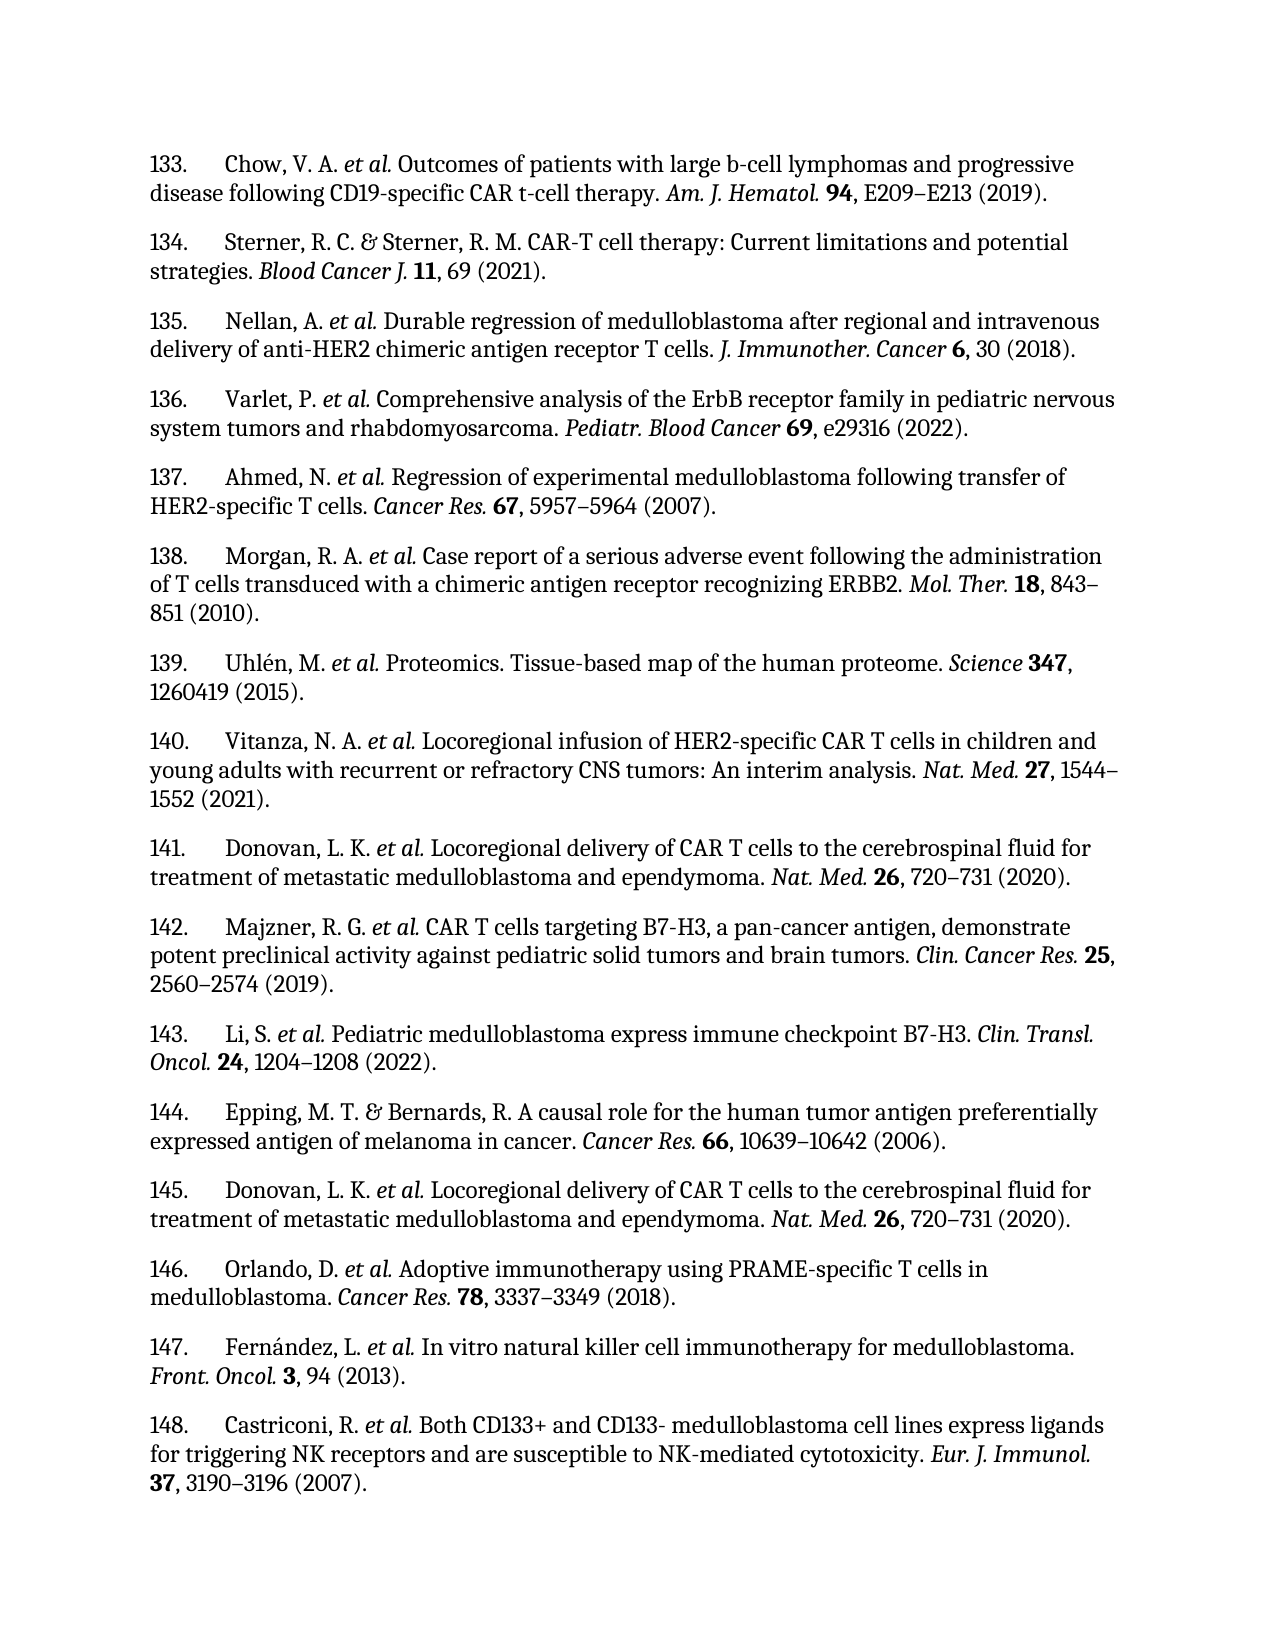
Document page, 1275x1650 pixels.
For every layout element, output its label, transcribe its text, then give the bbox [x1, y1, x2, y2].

text 146. Orlando, D. et al. Adoptive immunotherapy using PRAME-specific T cells in medulloblastoma. Cancer Res. 78, 3337–3349 (2018). [150, 1254, 1125, 1312]
text 145. Donovan, L. K. et al. Locoregional delivery of CAR T cells to the cerebrospinal fluid for treatment of metastatic medulloblastoma and ependymoma. Nat. Med. 26, 720–731 (2020). [150, 1176, 1125, 1234]
text 133. Chow, V. A. et al. Outcomes of patients with large b-cell lymphomas and progressive disease following CD19-specific CAR t-cell therapy. Am. J. Hematol. 94, E209–E213 (2019). [150, 150, 1125, 207]
text 141. Donovan, L. K. et al. Locoregional delivery of CAR T cells to the cerebrospinal fluid for treatment of metastatic medulloblastoma and ependymoma. Nat. Med. 26, 720–731 (2020). [150, 834, 1125, 892]
text 139. Uhlén, M. et al. Proteomics. Tissue-based map of the human proteome. Science 347, 1260419 (2015). [150, 649, 1125, 706]
text 135. Nellan, A. et al. Durable regression of medulloblastoma after regional and intravenous delivery of anti-HER2 chimeric antigen receptor T cells. J. Immunother. Cancer 6, 30 (2018). [150, 307, 1125, 364]
text 136. Varlet, P. et al. Comprehensive analysis of the ErbB receptor family in pediatric nervous system tumors and rhabdomyosarcoma. Pediatr. Blood Cancer 69, e29316 (2022). [150, 385, 1125, 442]
text 147. Fernández, L. et al. In vitro natural killer cell immunotherapy for medulloblastoma. Front. Oncol. 3, 94 (2013). [150, 1333, 1125, 1390]
text 148. Castriconi, R. et al. Both CD133+ and CD133- medulloblastoma cell lines express ligands for triggering NK receptors and are susceptible to NK-mediated cytotoxicity. Eur. J. Immunol. 37, 3190–3196 (2007). [150, 1411, 1125, 1497]
text 134. Sterner, R. C. & Sterner, R. M. CAR-T cell therapy: Current limitations and potential strategies. Blood Cancer J. 11, 69 (2021). [150, 228, 1125, 286]
text 143. Li, S. et al. Pediatric medulloblastoma express immune checkpoint B7-H3. Clin. Transl. Oncol. 24, 1204–1208 (2022). [150, 1019, 1125, 1077]
text 144. Epping, M. T. & Bernards, R. A causal role for the human tumor antigen preferentially expressed antigen of melanoma in cancer. Cancer Res. 66, 10639–10642 (2006). [150, 1098, 1125, 1155]
text 138. Morgan, R. A. et al. Case report of a serious adverse event following the administration of T cells transduced with a chimeric antigen receptor recognizing ERBB2. Mol. Ther. 18, 843–851 (2010). [150, 542, 1125, 628]
text 142. Majzner, R. G. et al. CAR T cells targeting B7-H3, a pan-cancer antigen, demonstrate potent preclinical activity against pediatric solid tumors and brain tumors. Clin. Cancer Res. 25, 2560–2574 (2019). [150, 912, 1125, 999]
text 137. Ahmed, N. et al. Regression of experimental medulloblastoma following transfer of HER2-specific T cells. Cancer Res. 67, 5957–5964 (2007). [150, 463, 1125, 521]
text 140. Vitanza, N. A. et al. Locoregional infusion of HER2-specific CAR T cells in children and young adults with recurrent or refractory CNS tumors: An interim analysis. Nat. Med. 27, 1544–1552 (2021). [150, 727, 1125, 813]
